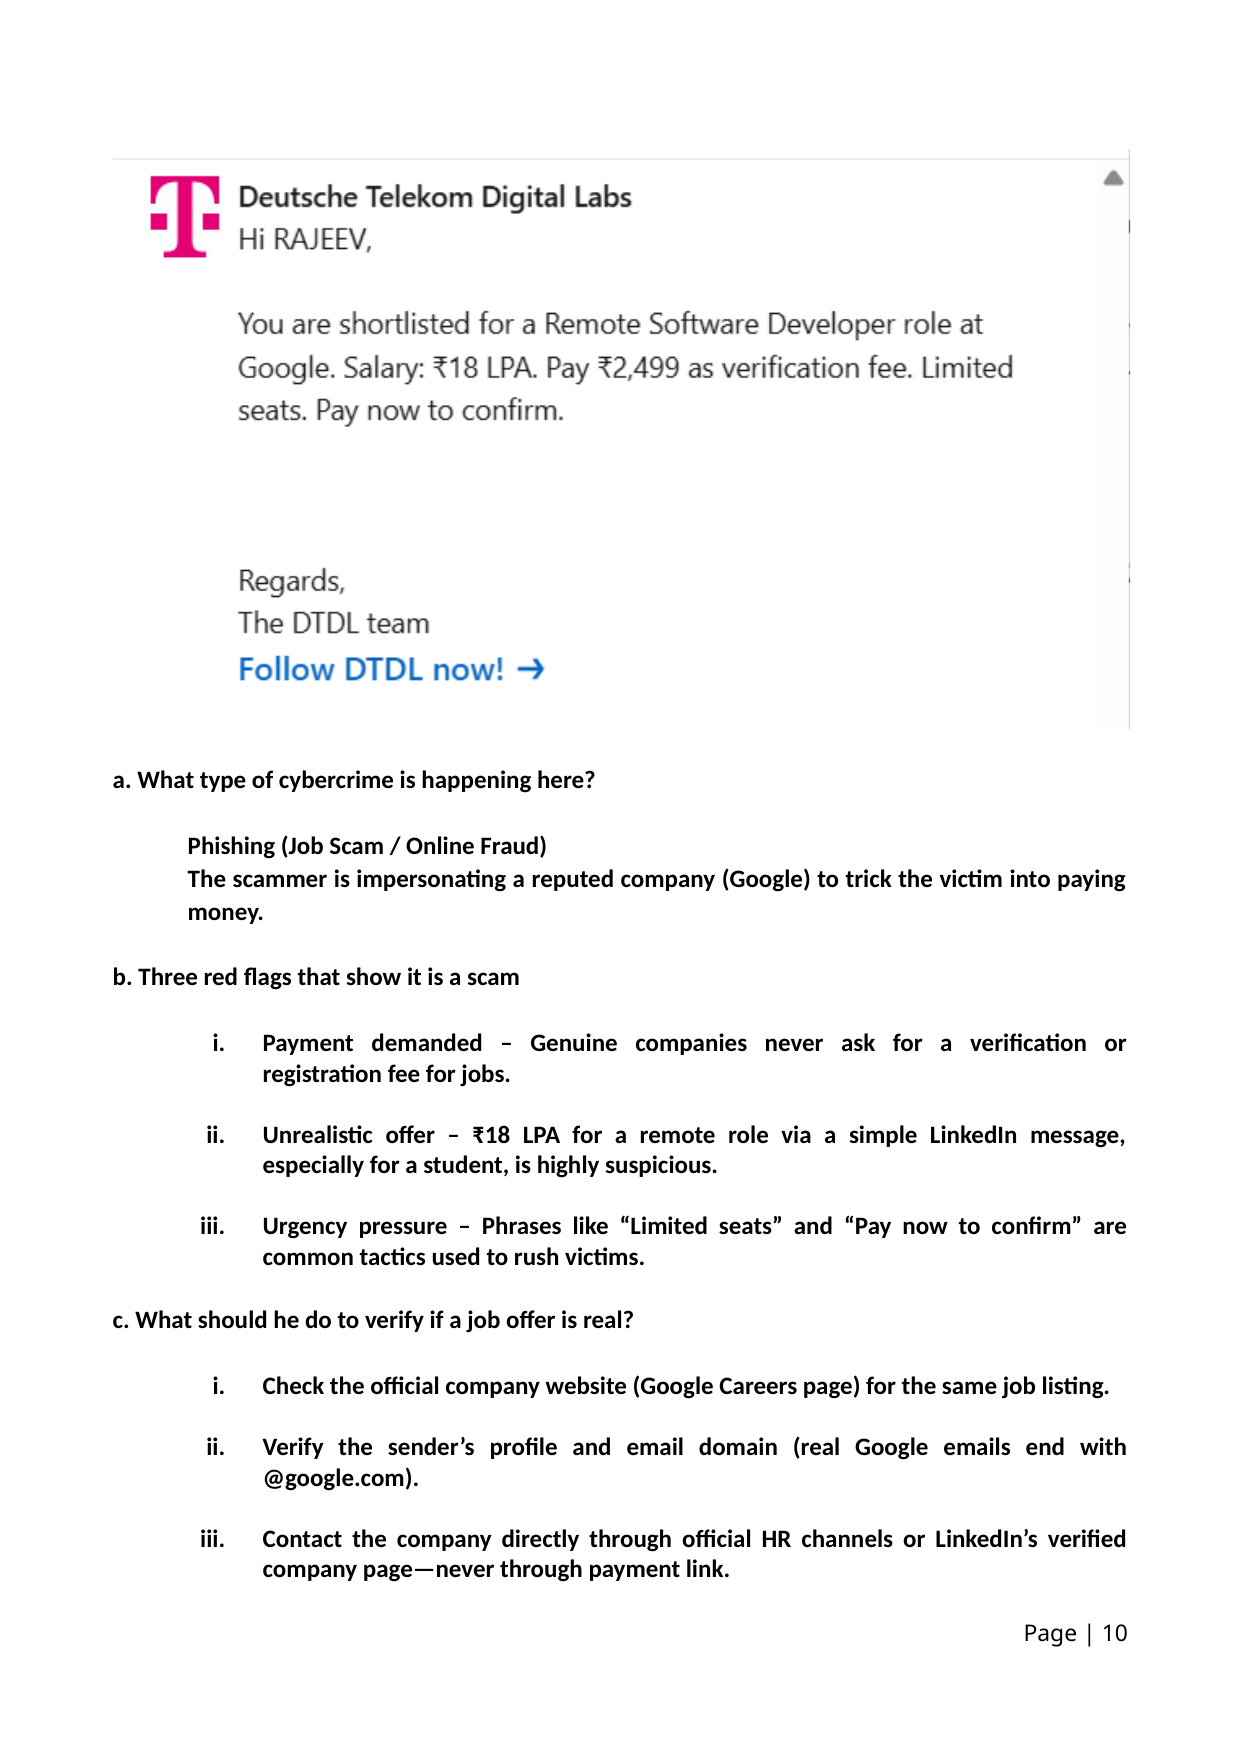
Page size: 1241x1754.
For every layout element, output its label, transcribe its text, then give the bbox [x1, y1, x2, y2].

list Payment demanded – Genuine companies never ask for a verification or registration fee for jobs. [225, 1027, 1128, 1088]
text c. What should he do to verify if a job offer is real? [112, 1304, 1128, 1335]
text Phishing (Job Scam / Online Fraud) [112, 830, 1128, 860]
list Check the official company website (Google Careers page) for the same job listing. [225, 1370, 1128, 1401]
text b. Three red flags that show it is a scam [112, 962, 1128, 992]
text a. What type of cybercrime is happening here? [112, 764, 1128, 794]
text The scammer is impersonating a reputed company (Google) to trick the victim into paying money. [187, 863, 1128, 926]
picture [112, 150, 1130, 729]
list Verify the sender’s profile and email domain (real Google emails end with @google.com). [225, 1431, 1128, 1492]
list Urgency pressure – Phrases like “Limited seats” and “Pay now to confirm” are common tactics used to rush victims. [225, 1211, 1128, 1272]
list Contact the company directly through official HR channels or LinkedIn’s verified company page—never through payment link. [225, 1523, 1128, 1584]
list Unrealistic offer – ₹18 LPA for a remote role via a simple LinkedIn message, especially for a student, is highly suspicious. [225, 1119, 1128, 1180]
